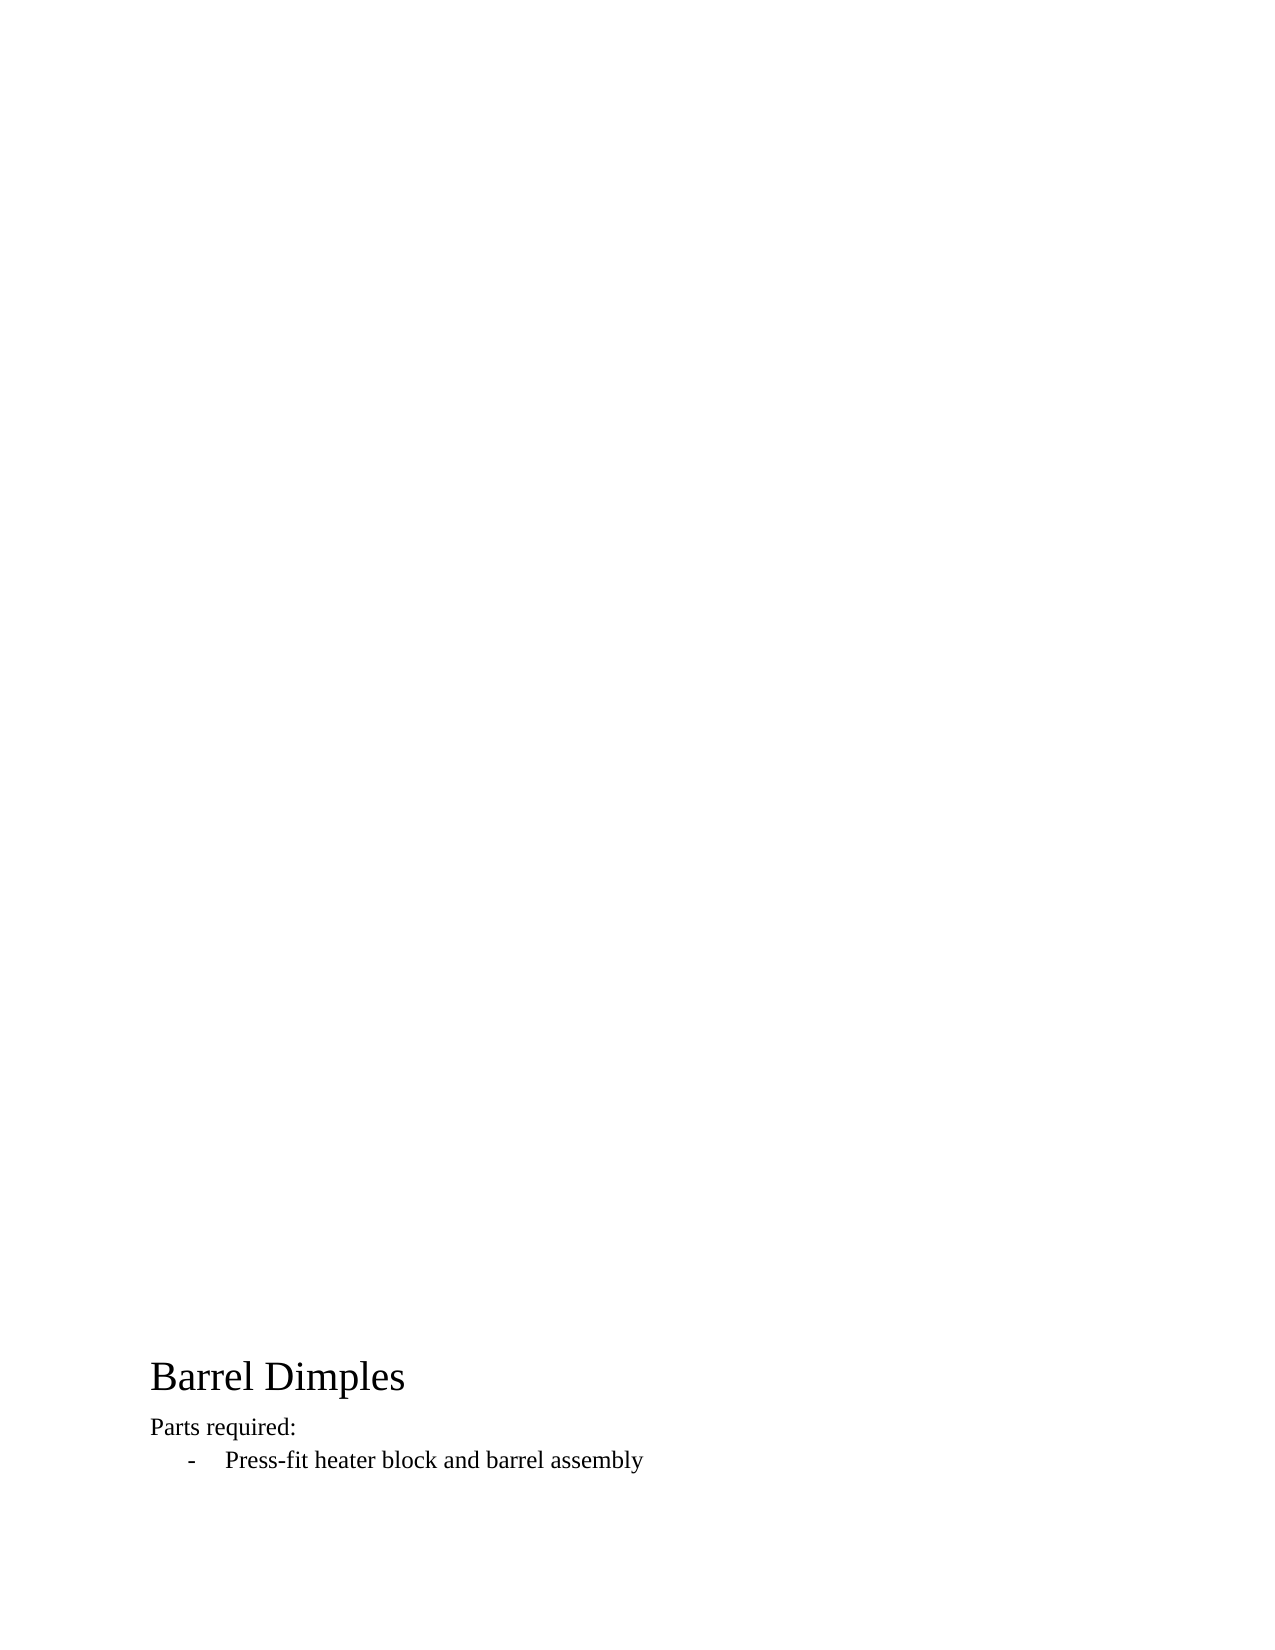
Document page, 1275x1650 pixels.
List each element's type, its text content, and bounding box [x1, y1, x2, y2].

list Press-fit heater block and barrel assembly [187, 1445, 1125, 1474]
text Parts required: [150, 1412, 1125, 1441]
subtitle Barrel Dimples [150, 1352, 1125, 1399]
